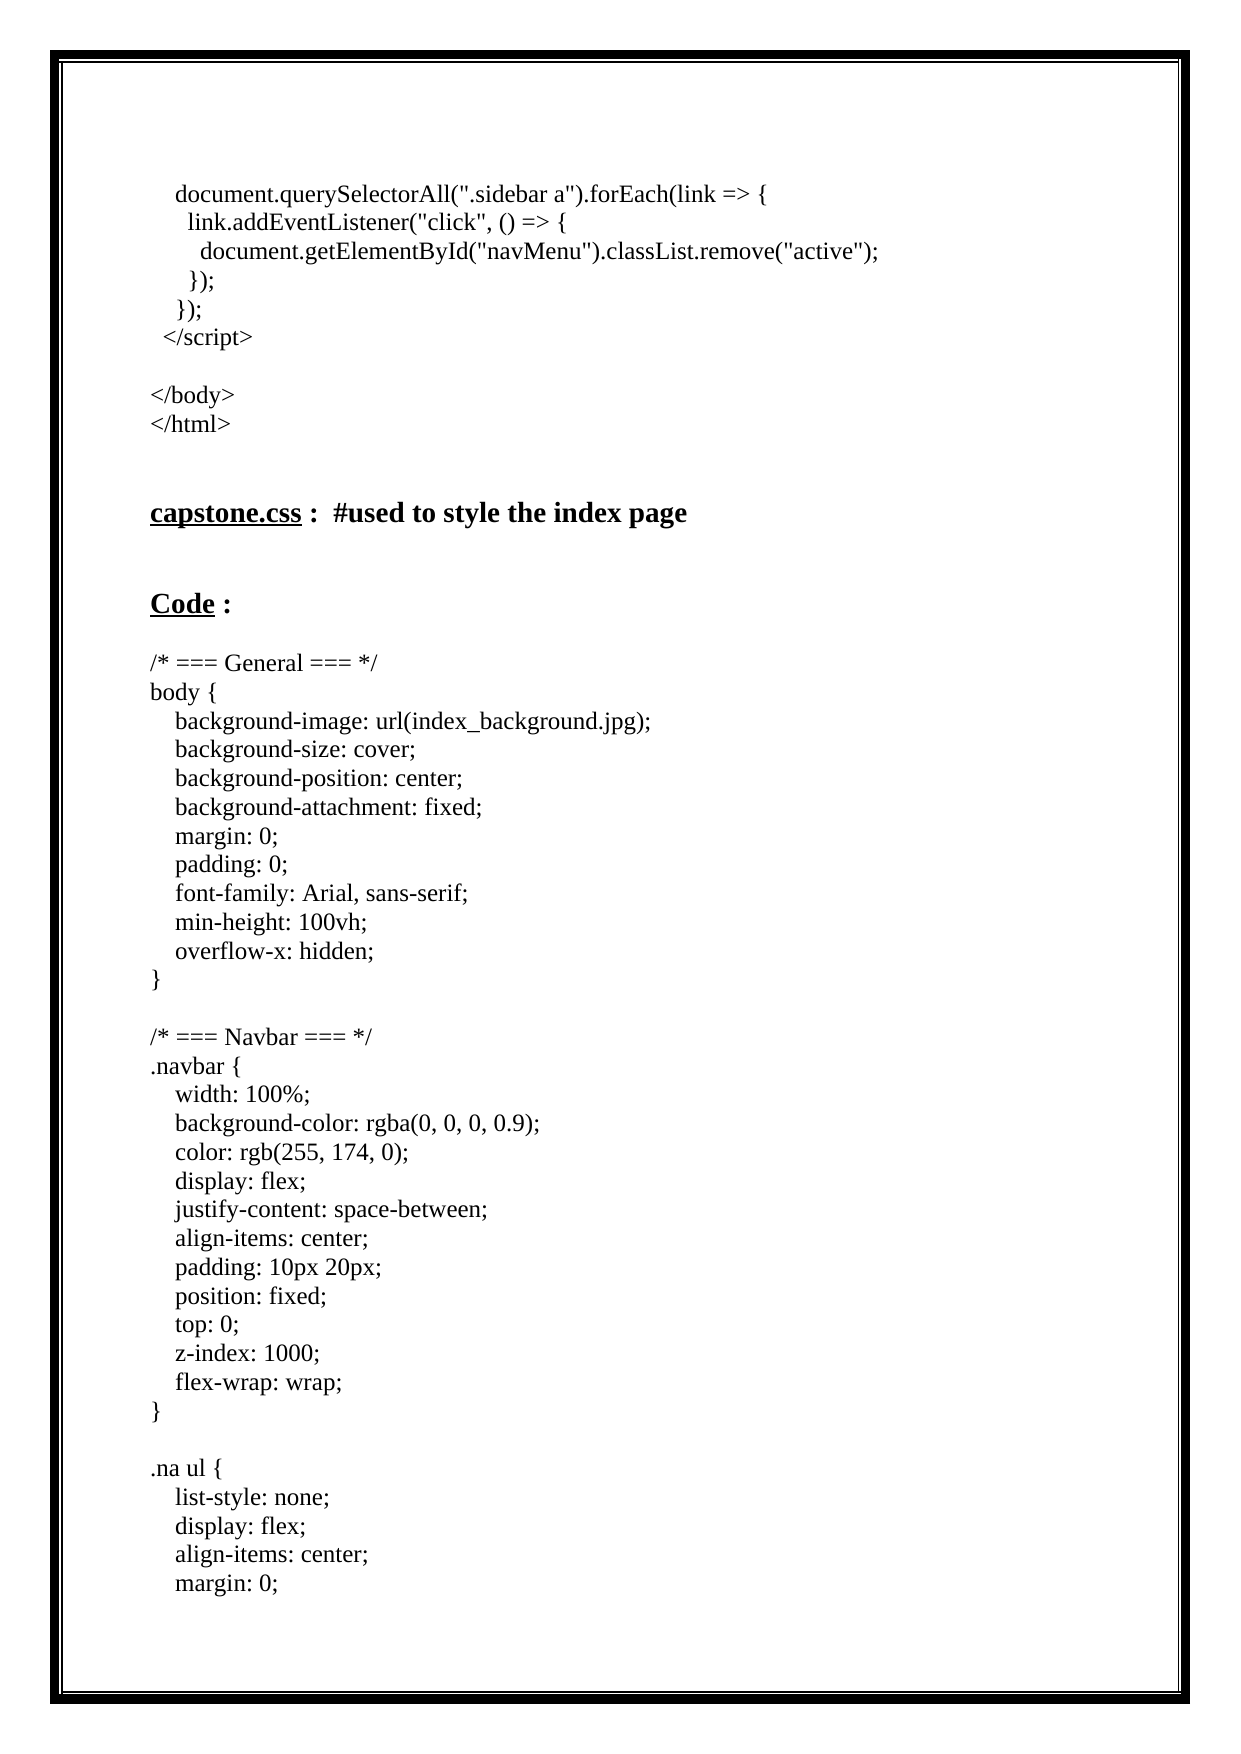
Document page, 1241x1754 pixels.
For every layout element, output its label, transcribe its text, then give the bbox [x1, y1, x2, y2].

text flex-wrap: wrap; [150, 1367, 1090, 1396]
text background-size: cover; [150, 734, 1090, 763]
text justify-content: space-between; [150, 1194, 1090, 1223]
text }); [150, 294, 1090, 322]
text min-height: 100vh; [150, 907, 1090, 936]
text </script> [150, 322, 1090, 351]
text document.querySelectorAll(".sidebar a").forEach(link => { [150, 179, 1090, 207]
text font-family: Arial, sans-serif; [150, 878, 1090, 907]
text display: flex; [150, 1511, 1090, 1539]
text </body> [150, 380, 1090, 409]
text background-image: url(index_background.jpg); [150, 706, 1090, 734]
text margin: 0; [150, 1568, 1090, 1597]
text align-items: center; [150, 1539, 1090, 1568]
text top: 0; [150, 1309, 1090, 1338]
text background-attachment: fixed; [150, 792, 1090, 821]
text capstone.css : #used to style the index page [150, 495, 1090, 528]
text display: flex; [150, 1166, 1090, 1194]
text background-position: center; [150, 763, 1090, 792]
text link.addEventListener("click", () => { [150, 207, 1090, 236]
text list-style: none; [150, 1482, 1090, 1511]
text padding: 0; [150, 849, 1090, 878]
text .na ul { [150, 1453, 1090, 1482]
text Code : [150, 586, 1090, 619]
text .navbar { [150, 1051, 1090, 1079]
text document.getElementById("navMenu").classList.remove("active"); [150, 236, 1090, 265]
text overflow-x: hidden; [150, 936, 1090, 964]
text } [150, 1396, 1090, 1424]
text color: rgb(255, 174, 0); [150, 1137, 1090, 1166]
text }); [150, 265, 1090, 294]
text } [150, 964, 1090, 993]
text width: 100%; [150, 1079, 1090, 1108]
text </html> [150, 409, 1090, 437]
text body { [150, 677, 1090, 706]
text /* === General === */ [150, 648, 1090, 677]
text z-index: 1000; [150, 1338, 1090, 1367]
text align-items: center; [150, 1223, 1090, 1252]
text /* === Navbar === */ [150, 1022, 1090, 1051]
text background-color: rgba(0, 0, 0, 0.9); [150, 1108, 1090, 1137]
text position: fixed; [150, 1281, 1090, 1309]
text padding: 10px 20px; [150, 1252, 1090, 1281]
text margin: 0; [150, 821, 1090, 849]
